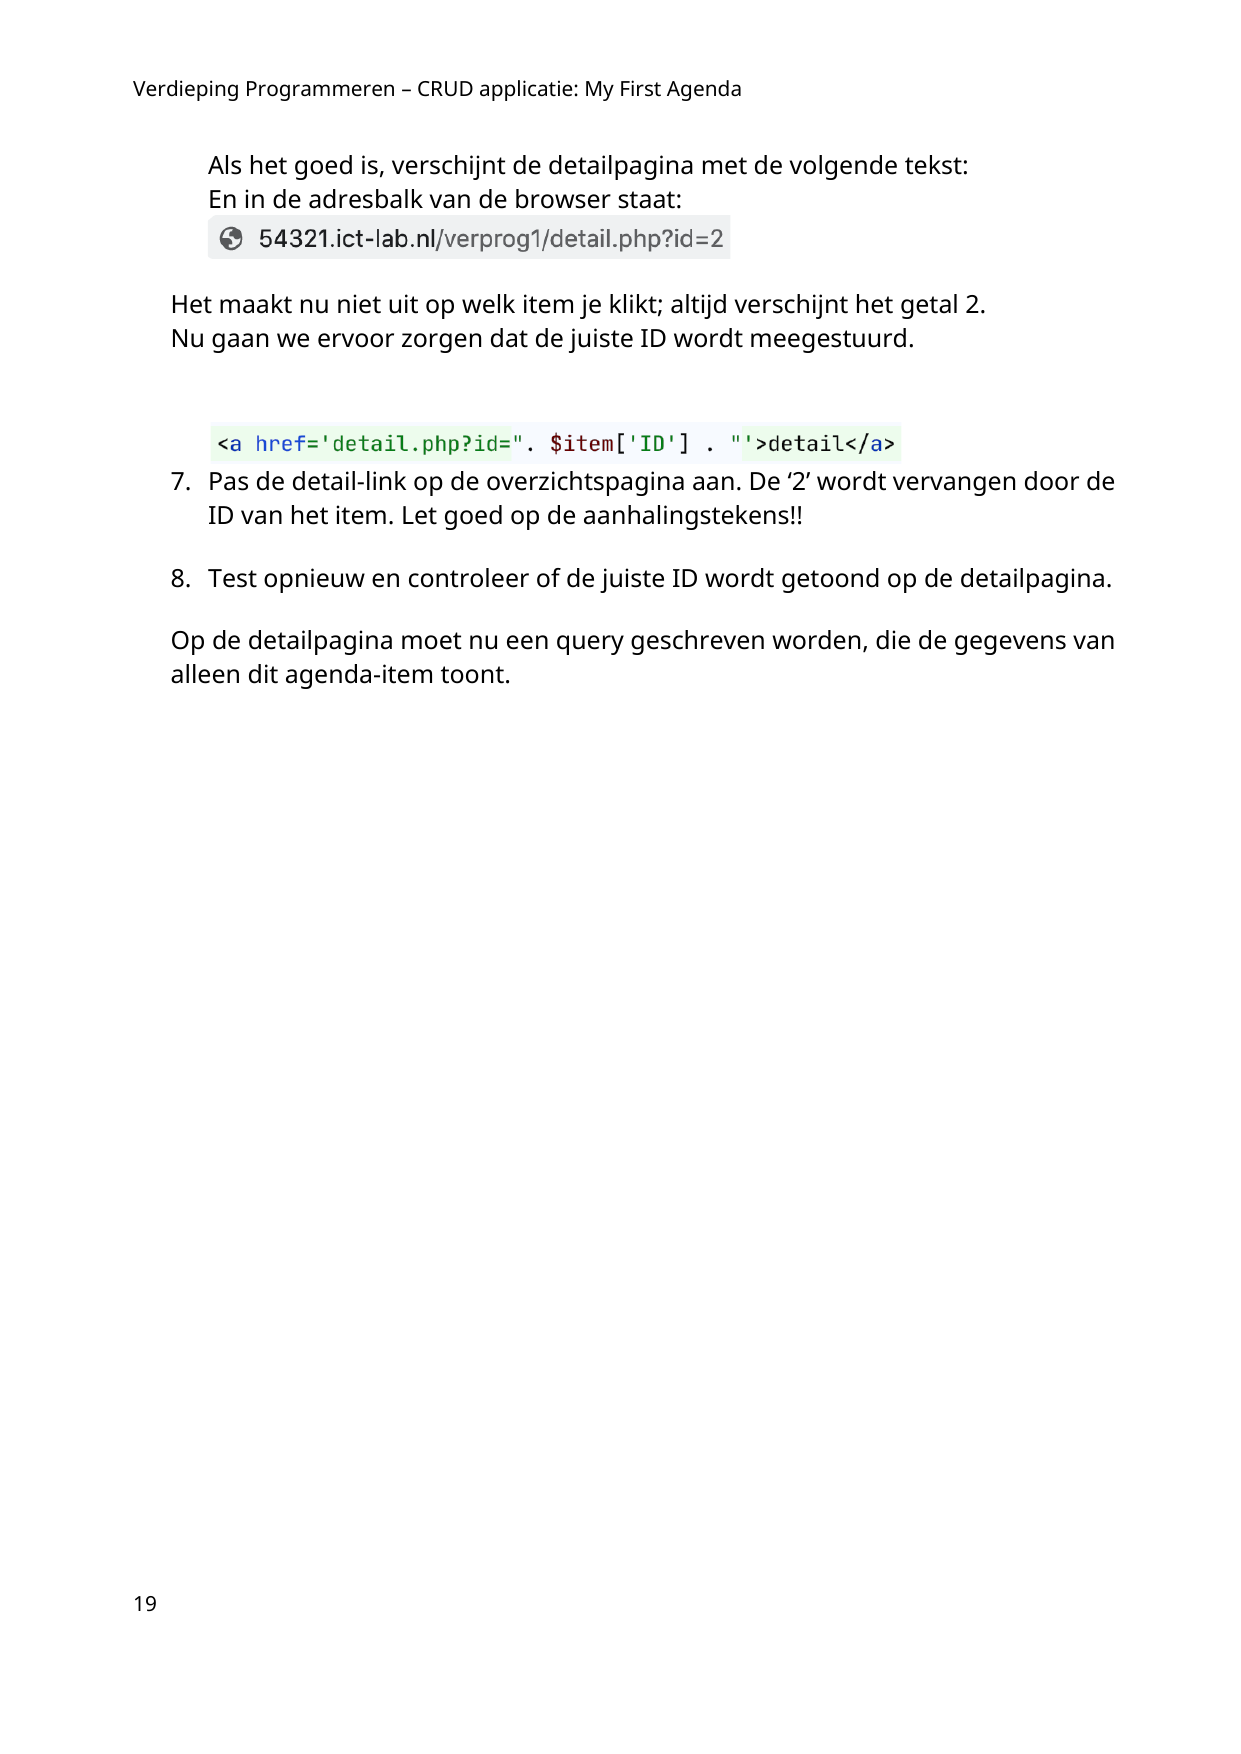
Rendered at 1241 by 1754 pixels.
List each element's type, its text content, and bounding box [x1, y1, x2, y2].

list Pas de detail-link op de overzichtspagina aan. De ‘2’ wordt vervangen door de ID van het item. Let goed op de aanhalingstekens!! [170, 389, 1137, 560]
list Test opnieuw en controleer of de juiste ID wordt getoond op de detailpagina. [170, 560, 1137, 623]
text Het maakt nu niet uit op welk item je klikt; altijd verschijnt het getal 2. Nu gaan we ervoor zorgen dat de juiste ID wordt meegestuurd. [170, 287, 1137, 355]
picture [207, 215, 731, 259]
text Op de detailpagina moet nu een query geschreven worden, die de gegevens van alleen dit agenda-item toont. [170, 623, 1137, 691]
picture [210, 422, 902, 464]
